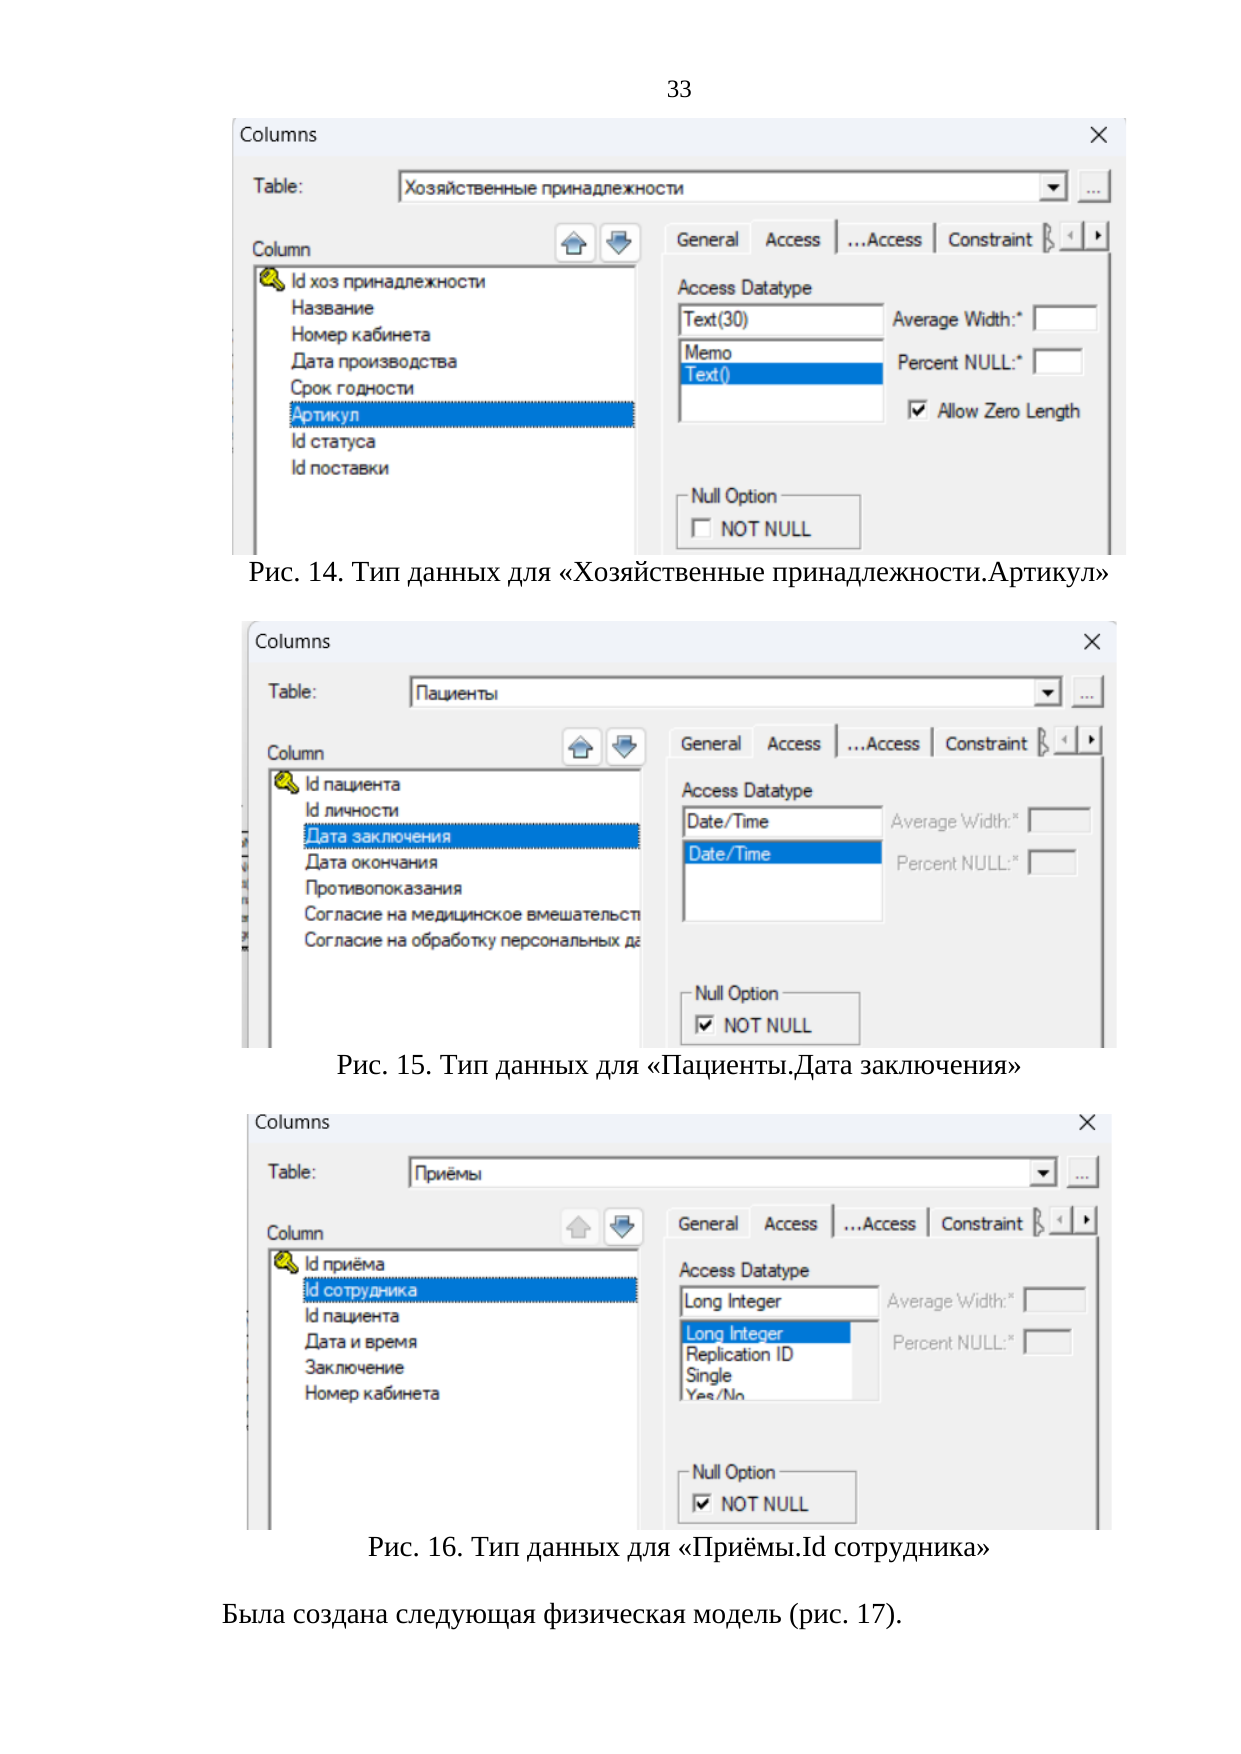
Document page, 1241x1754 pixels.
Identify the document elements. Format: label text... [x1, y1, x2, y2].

text Была создана следующая физическая модель (рис. 17). [177, 1596, 1181, 1630]
text Рис. 14. Тип данных для «Хозяйственные принадлежности.Артикул» [177, 554, 1181, 588]
picture [241, 621, 1117, 1048]
picture [246, 1114, 1112, 1530]
picture [232, 118, 1127, 555]
text Рис. 15. Тип данных для «Пациенты.Дата заключения» [177, 1047, 1181, 1081]
text Рис. 16. Тип данных для «Приёмы.Id сотрудника» [177, 1529, 1181, 1563]
